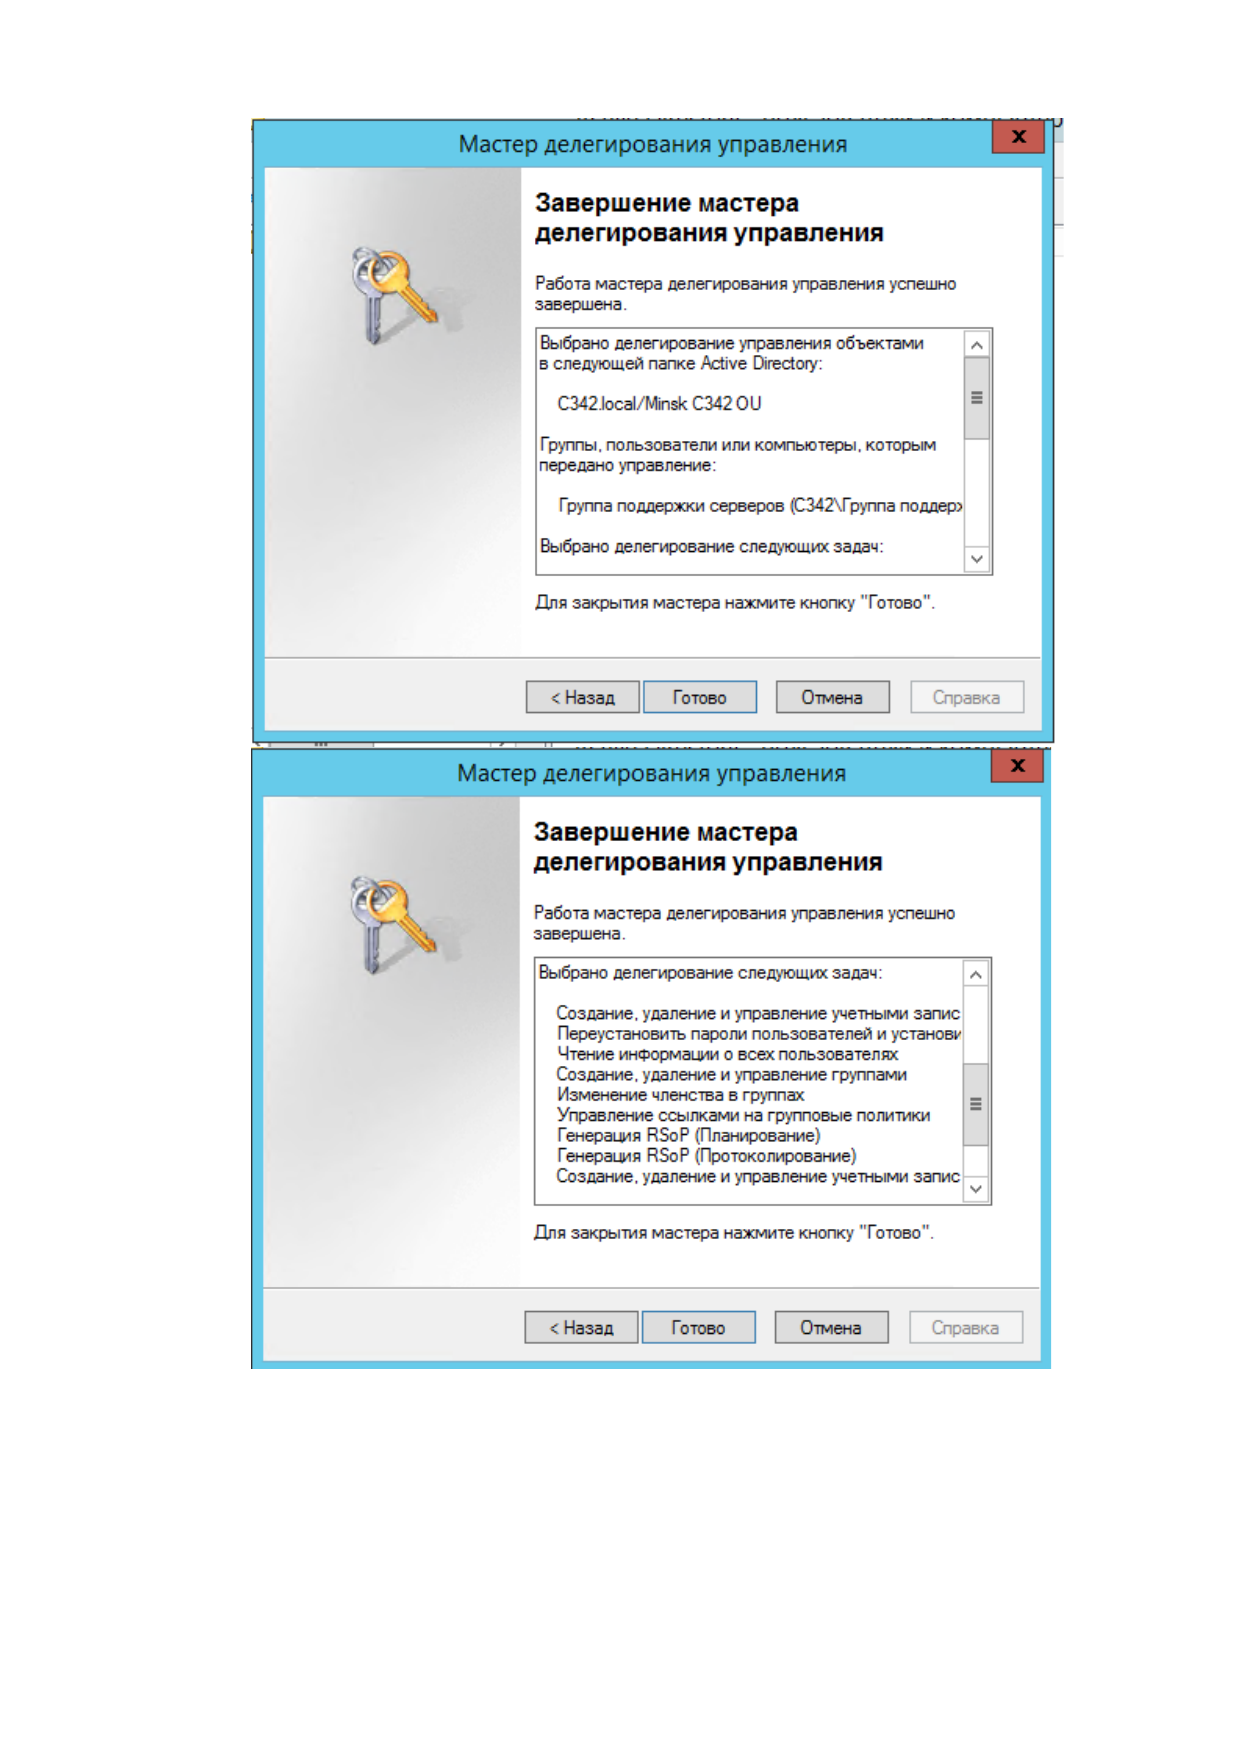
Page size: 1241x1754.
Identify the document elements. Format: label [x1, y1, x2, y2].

picture [251, 118, 1064, 1369]
